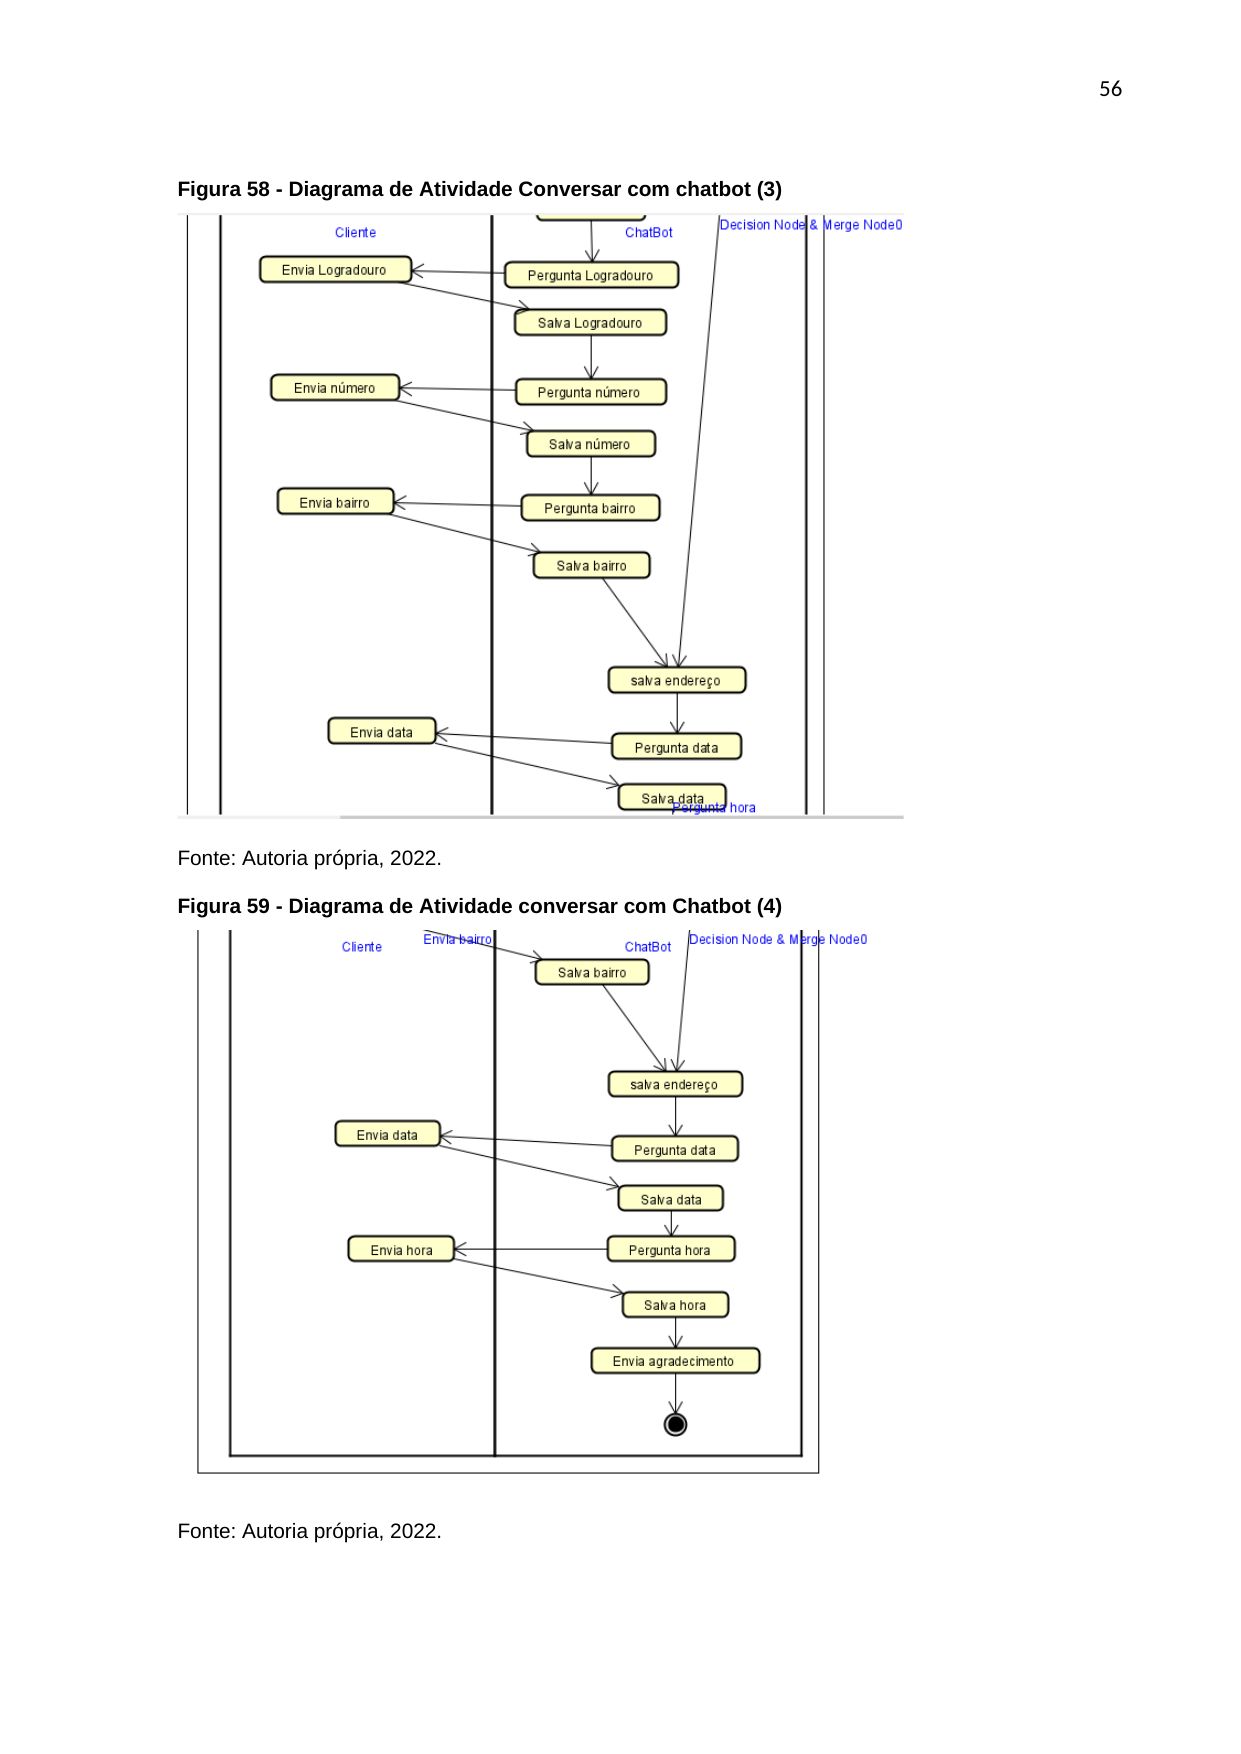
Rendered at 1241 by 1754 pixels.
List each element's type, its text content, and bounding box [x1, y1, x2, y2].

text Fonte: Autoria própria, 2022. [177, 1519, 1122, 1543]
text Fonte: Autoria própria, 2022. [177, 845, 1122, 869]
picture [177, 930, 872, 1493]
picture [177, 213, 904, 819]
